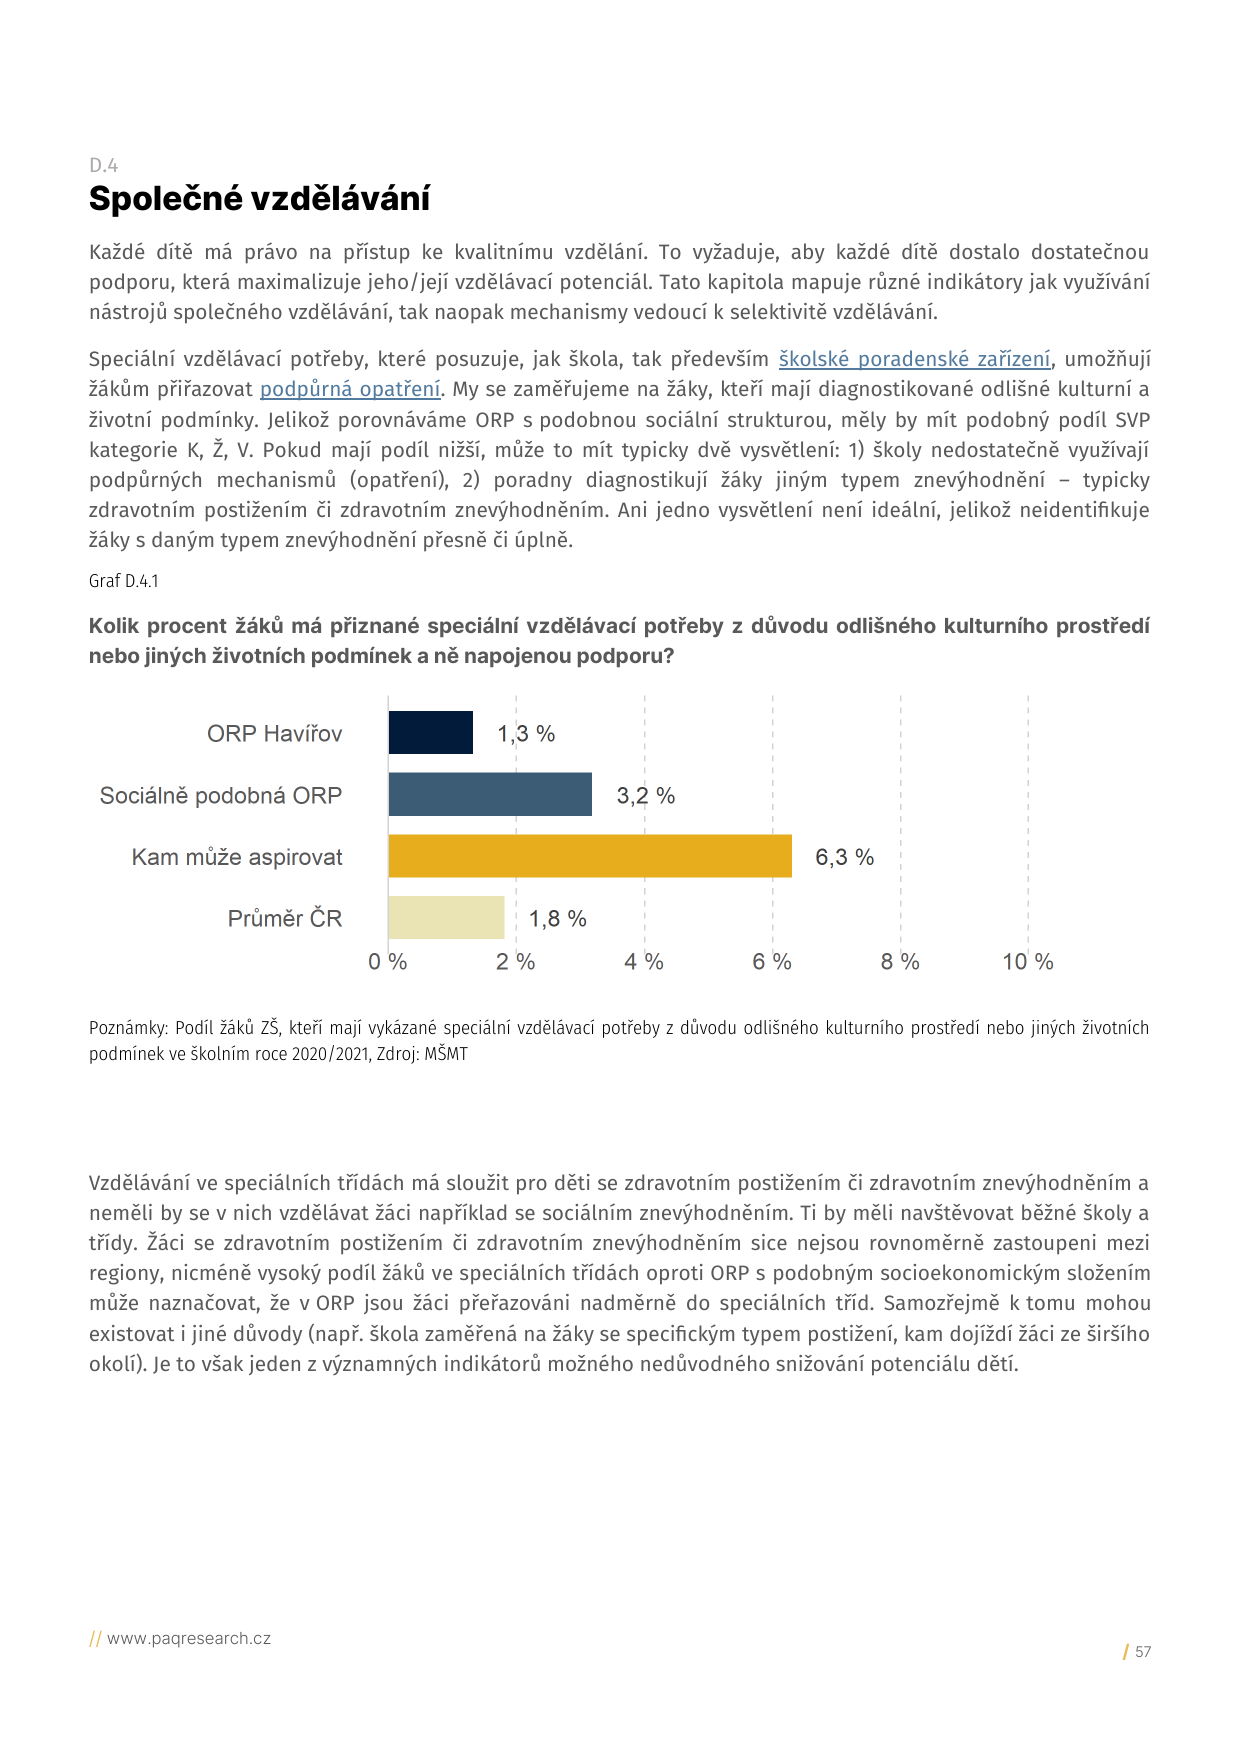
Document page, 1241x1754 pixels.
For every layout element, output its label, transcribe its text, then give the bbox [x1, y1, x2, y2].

text D.4 [89, 148, 1152, 178]
subtitle Společné vzdělávání [89, 178, 1152, 218]
text Poznámky: Podíl žáků ZŠ, kteří mají vykázané speciální vzdělávací potřeby z důvodu odlišného kulturního prostředí nebo jiných životních podmínek ve školním roce 2020/2021, Zdroj: MŠMT [89, 1017, 1152, 1065]
text Každé dítě má právo na přístup ke kvalitnímu vzdělání. To vyžaduje, aby každé dítě dostalo dostatečnou podporu, která maximalizuje jeho/její vzdělávací potenciál. Tato kapitola mapuje různé indikátory jak využívání nástrojů společného vzdělávání, tak naopak mechanismy vedoucí k selektivitě vzdělávání. [89, 235, 1152, 325]
text Graf D.4.1 [89, 570, 1152, 593]
picture [88, 668, 1139, 1001]
text Speciální vzdělávací potřeby, které posuzuje, jak škola, tak především školské poradenské zařízení, umožňují žákům přiřazovat podpůrná opatření. My se zaměřujeme na žáky, kteří mají diagnostikované odlišné kulturní a životní podmínky. Jelikož porovnáváme ORP s podobnou sociální strukturou, měly by mít podobný podíl SVP kategorie K, Ž, V. Pokud mají podíl nižší, může to mít typicky dvě vysvětlení: 1) školy nedostatečně využívají podpůrných mechanismů (opatření), 2) poradny diagnostikují žáky jiným typem znevýhodnění – typicky zdravotním postižením či zdravotním znevýhodněním. Ani jedno vysvětlení není ideální, jelikož neidentifikuje žáky s daným typem znevýhodnění přesně či úplně. [89, 342, 1152, 553]
text Kolik procent žáků má přiznané speciální vzdělávací potřeby z důvodu odlišného kulturního prostředí nebo jiných životních podmínek a ně napojenou podporu? [89, 608, 1152, 669]
text Vzdělávání ve speciálních třídách má sloužit pro děti se zdravotním postižením či zdravotním znevýhodněním a neměli by se v nich vzdělávat žáci například se sociálním znevýhodněním. Ti by měli navštěvovat běžné školy a třídy. Žáci se zdravotním postižením či zdravotním znevýhodněním sice nejsou rovnoměrně zastoupeni mezi regiony, nicméně vysoký podíl žáků ve speciálních třídách oproti ORP s podobným socioekonomickým složením může naznačovat, že v ORP jsou žáci přeřazováni nadměrně do speciálních tříd. Samozřejmě k tomu mohou existovat i jiné důvody (např. škola zaměřená na žáky se specifickým typem postižení, kam dojíždí žáci ze širšího okolí). Je to však jeden z významných indikátorů možného nedůvodného snižování potenciálu dětí. [89, 1165, 1152, 1377]
